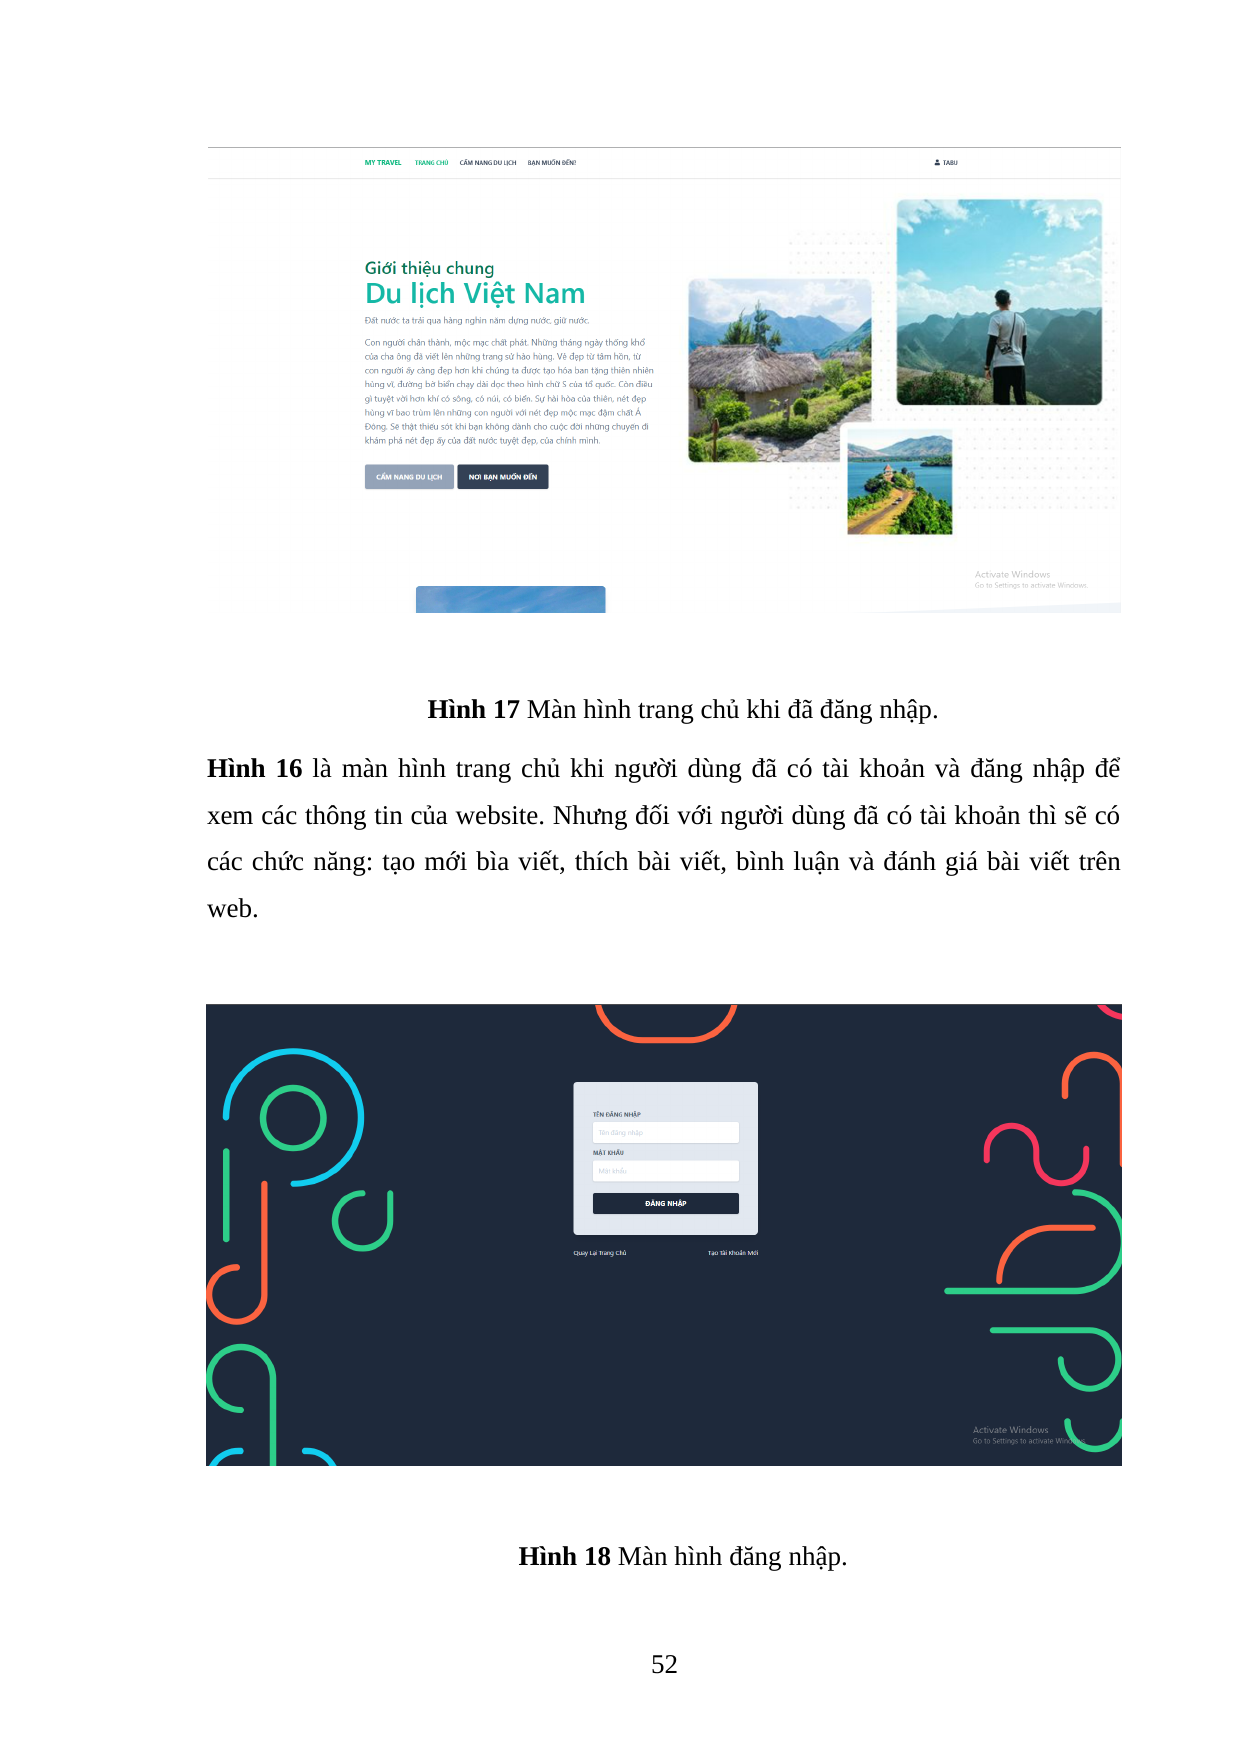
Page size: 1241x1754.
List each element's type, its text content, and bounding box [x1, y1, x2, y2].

text Hình 18 Màn hình đăng nhập. [207, 1539, 1122, 1571]
text Hình 17 Màn hình trang chủ khi đã đăng nhập. [207, 693, 1122, 724]
text Hình 16 là màn hình trang chủ khi người dùng đã có tài khoản và đăng nhập để xem các thông tin của website. Nhưng đối với người dùng đã có tài khoản thì sẽ có các chức năng: tạo mới bìa viết, thích bài viết, bình luận và đánh giá bài viết trên web. [207, 752, 1122, 923]
picture [208, 147, 1121, 613]
picture [206, 1004, 1122, 1466]
